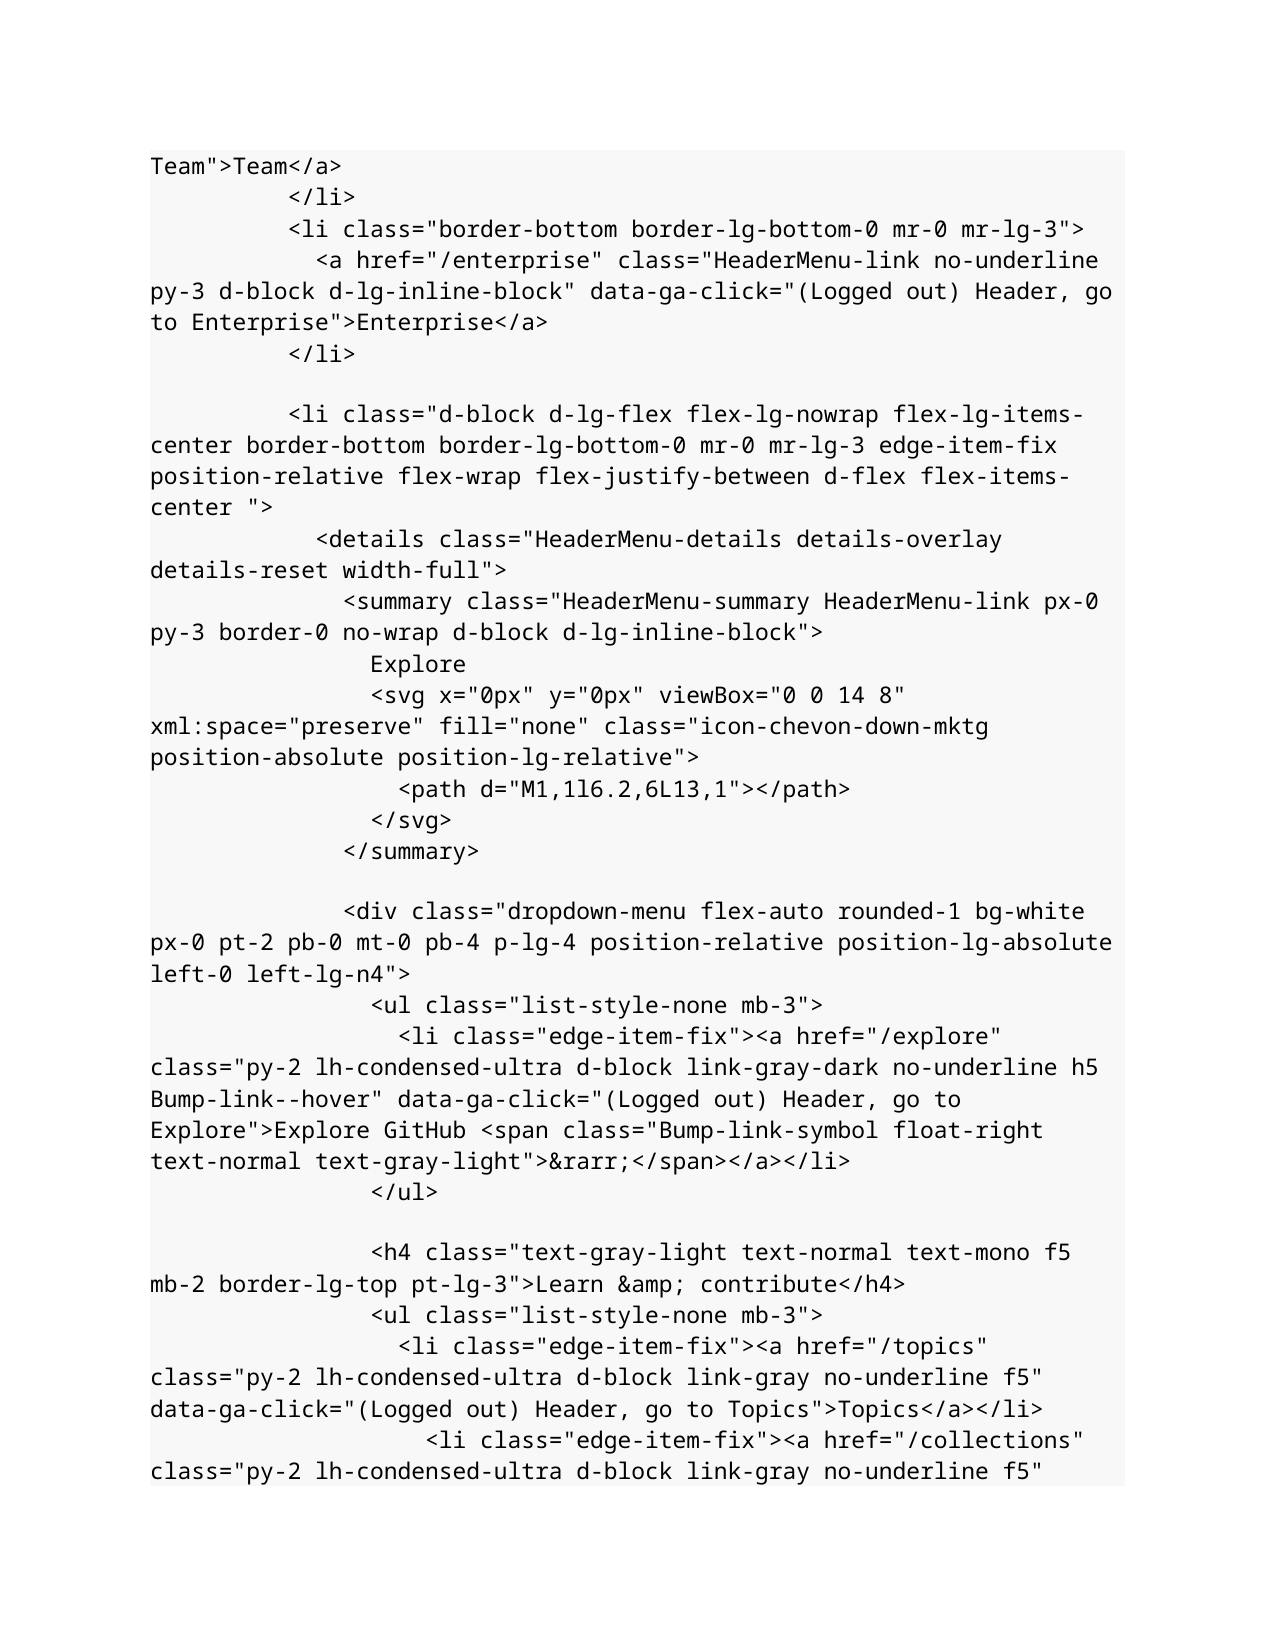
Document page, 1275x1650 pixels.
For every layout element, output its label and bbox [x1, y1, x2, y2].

text [150, 150, 1125, 1486]
